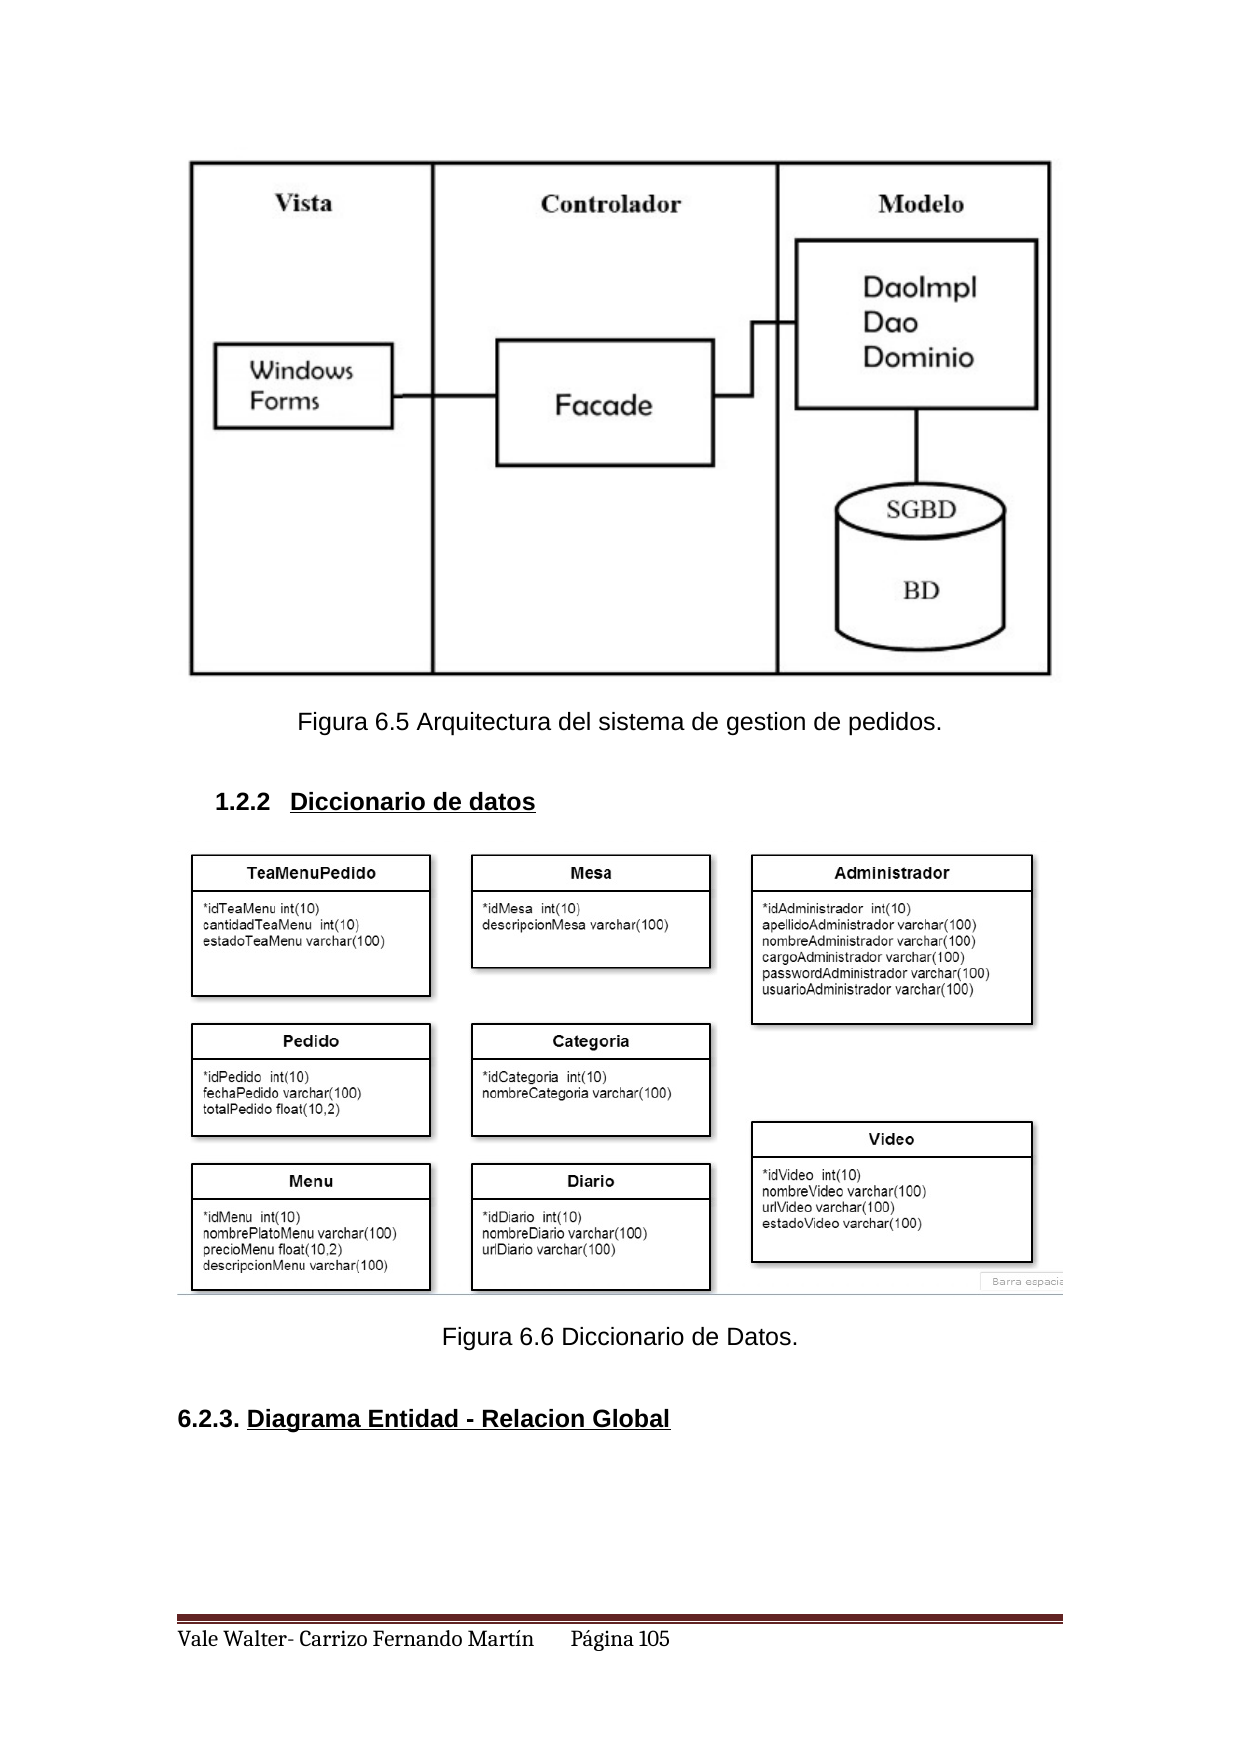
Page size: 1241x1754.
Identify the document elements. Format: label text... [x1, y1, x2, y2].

list Diccionario de datos [215, 787, 1063, 816]
text 6.2.3. Diagrama Entidad - Relacion Global [177, 1404, 1063, 1433]
picture [177, 841, 1063, 1297]
text Figura 6.6 Diccionario de Datos. [177, 1322, 1063, 1350]
picture [177, 147, 1063, 683]
text Figura 6.5 Arquitectura del sistema de gestion de pedidos. [177, 707, 1063, 736]
